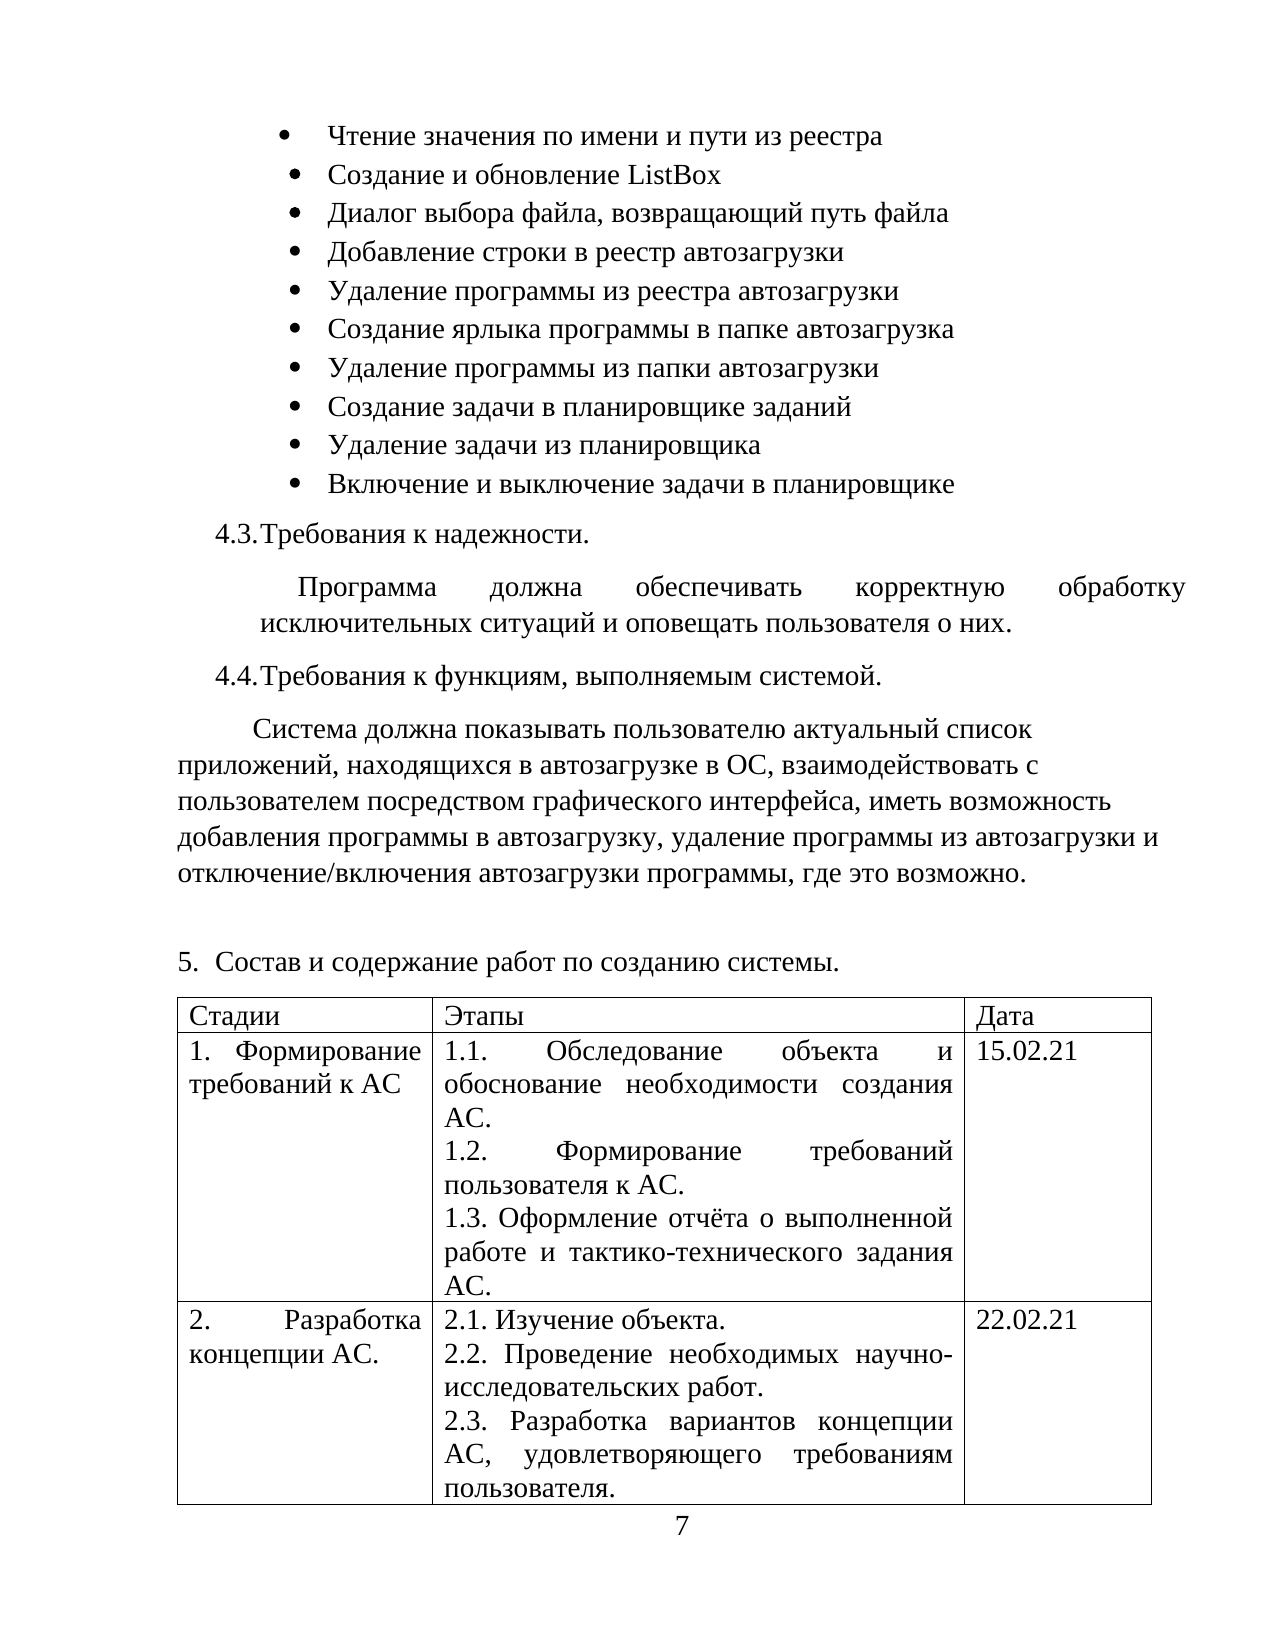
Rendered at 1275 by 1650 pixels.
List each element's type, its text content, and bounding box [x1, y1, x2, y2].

list Удаление программы из папки автозагрузки [290, 350, 1186, 384]
list Добавление строки в реестр автозагрузки [290, 234, 1186, 268]
list Удаление задачи из планировщика [290, 427, 1186, 461]
list Требования к надежности. [215, 516, 1186, 550]
list Диалог выбора файла, возвращающий путь файла [290, 195, 1186, 229]
table_cell 22.02.21 [965, 1302, 1151, 1503]
table_header Дата [965, 998, 1151, 1032]
table_cell 1.1. Обследование объекта и обоснование необходимости создания АС. 1.2. Формирование требований пользователя к АС. 1.3. Оформление отчёта о выполненной работе и тактико-технического задания АС. [433, 1033, 964, 1301]
list Чтение значения по имени и пути из реестра [252, 118, 1186, 152]
list Требования к функциям, выполняемым системой. [215, 658, 1186, 692]
list Создание и обновление ListBox [290, 157, 1186, 190]
table_cell 15.02.21 [965, 1033, 1151, 1301]
list Создание задачи в планировщике заданий [290, 389, 1186, 422]
list Создание ярлыка программы в папке автозагрузка [290, 311, 1186, 345]
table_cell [178, 1302, 432, 1503]
text Система должна показывать пользователю актуальный список приложений, находящихся в автозагрузке в ОС, взаимодействовать с пользователем посредством графического интерфейса, иметь возможность добавления программы в автозагрузку, удаление программы из автозагрузки и отключение/включения автозагрузки программы, где это возможно. [177, 711, 1186, 889]
text Программа должна обеспечивать корректную обработку исключительных ситуаций и оповещать пользователя о них. [260, 569, 1186, 639]
table_header Стадии [178, 998, 432, 1032]
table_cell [433, 1302, 964, 1503]
list Включение и выключение задачи в планировщике [290, 466, 1186, 499]
list Состав и содержание работ по созданию системы. [177, 944, 1186, 978]
table_header Этапы [433, 998, 964, 1032]
list Удаление программы из реестра автозагрузки [290, 273, 1186, 306]
table_cell 1. Формирование требований к АС [178, 1033, 432, 1301]
